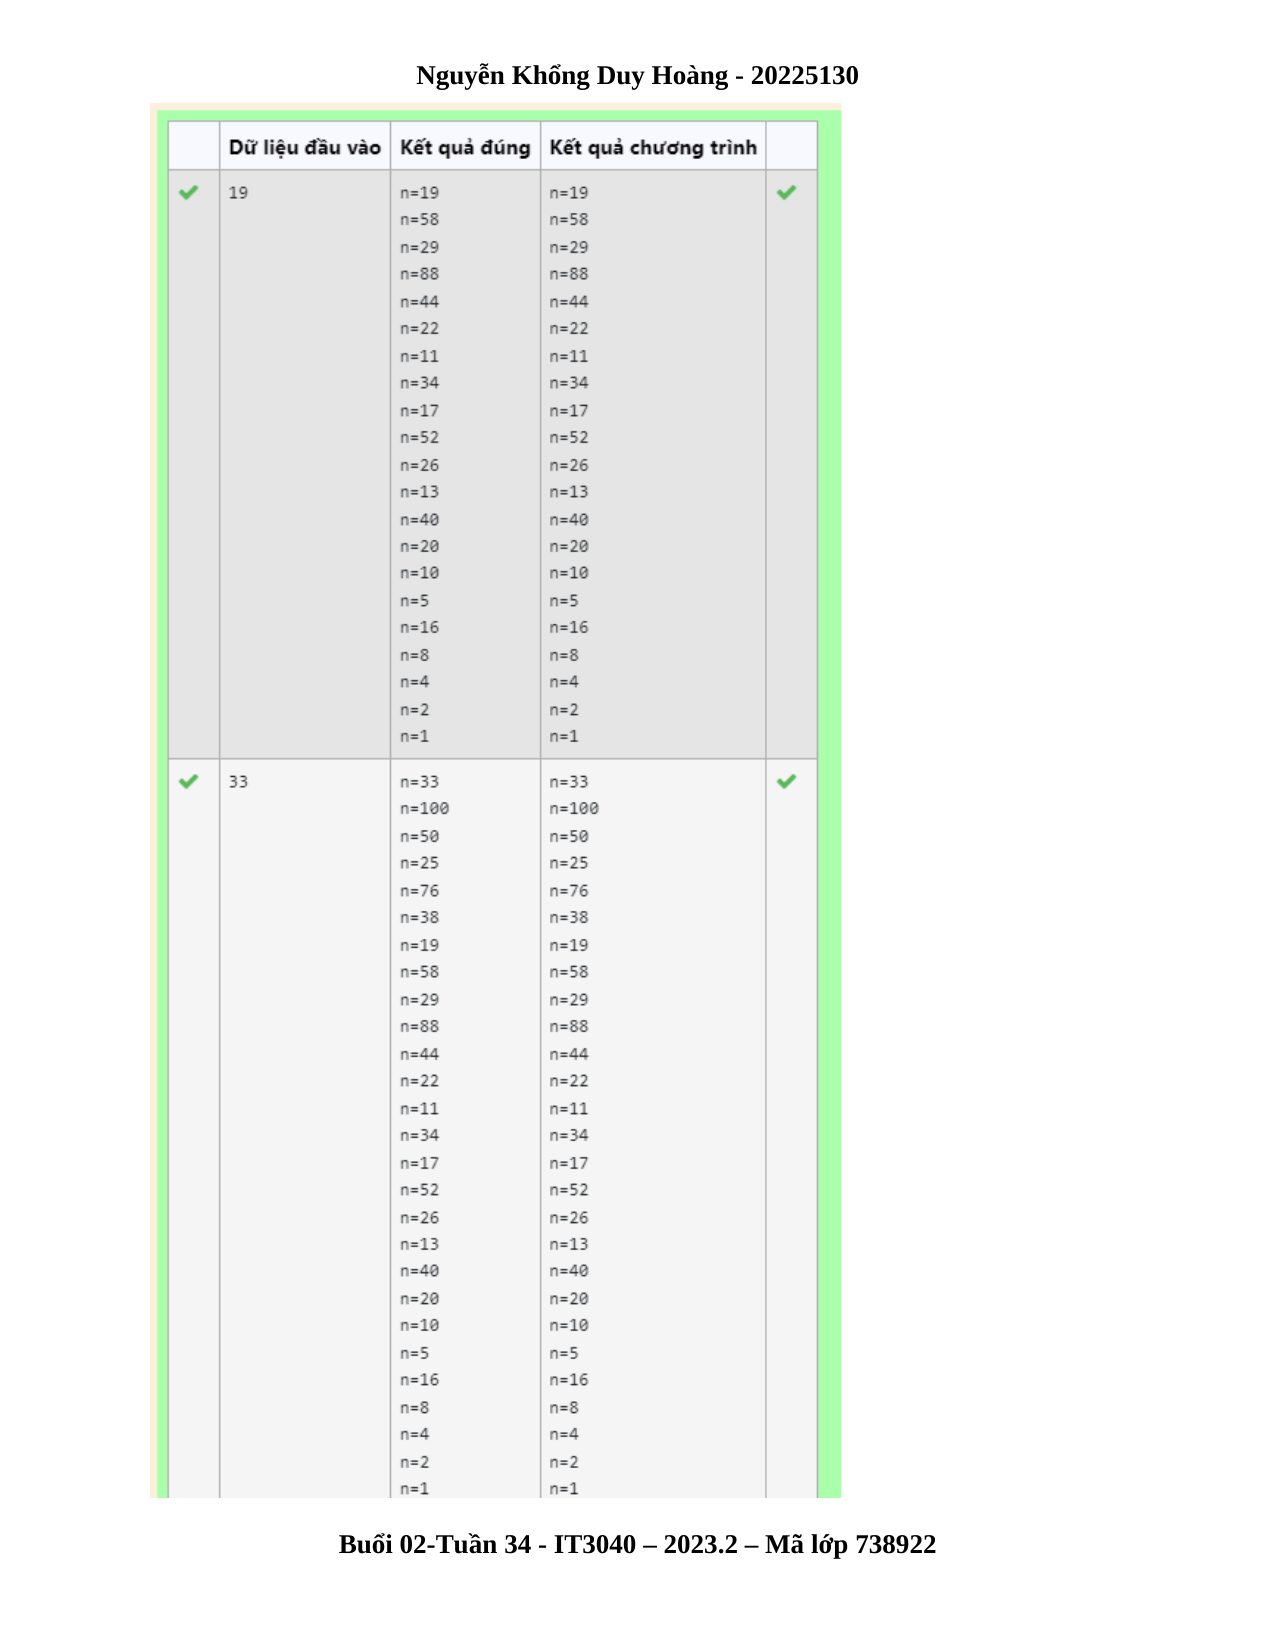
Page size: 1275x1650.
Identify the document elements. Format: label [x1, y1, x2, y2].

picture [150, 103, 842, 1498]
